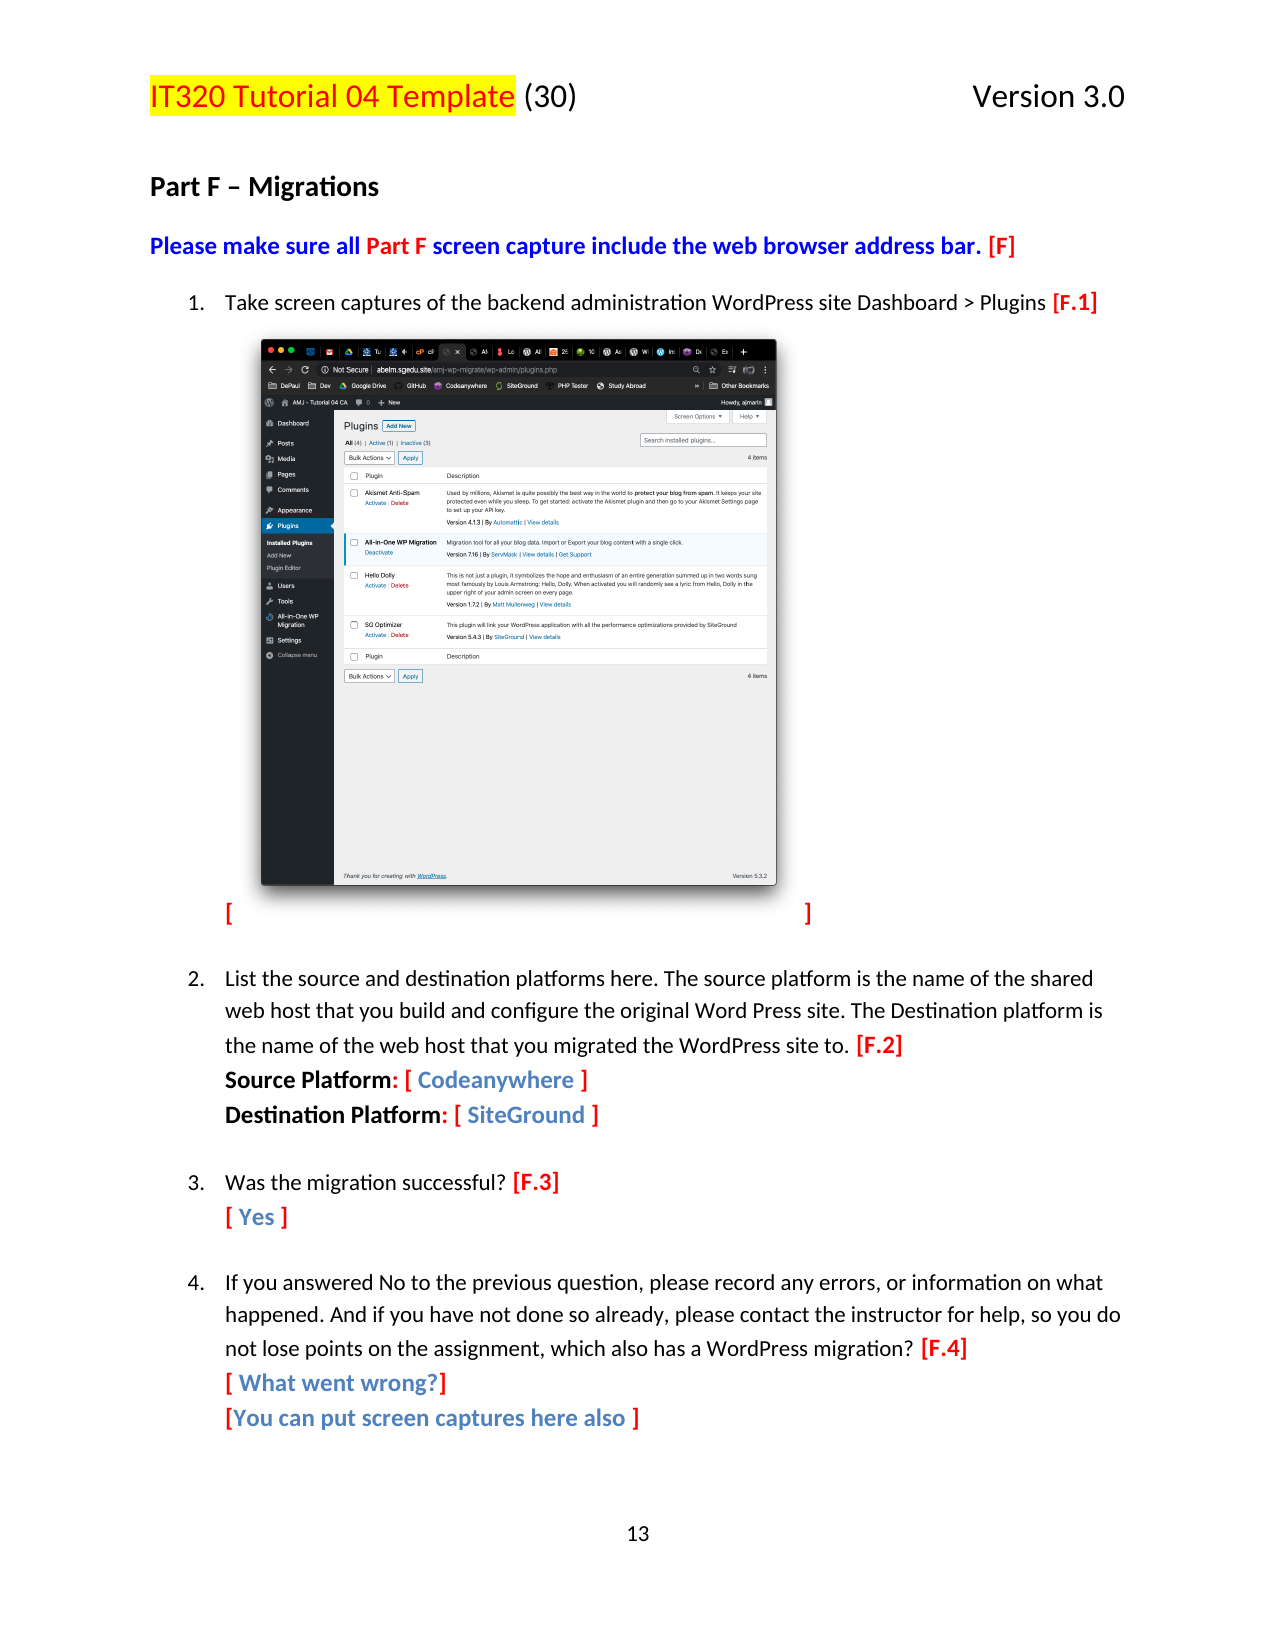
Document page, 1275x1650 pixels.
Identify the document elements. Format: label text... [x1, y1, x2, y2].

list If you answered No to the previous question, please record any errors, or information on what happened. And if you have not done so already, please contact the instructor for help, so you do not lose points on the assignment, which also has a WordPress migration? [F.4] [ What went wrong?] [You can put screen captures here also ] [187, 1268, 1125, 1465]
text Please make sure all Part F screen capture include the web browser address bar. [F] [150, 230, 1125, 261]
text Part F – Migrations [150, 168, 1125, 204]
picture [233, 321, 804, 922]
list List the source and destination platforms here. The source platform is the name of the shared web host that you build and configure the original Word Press site. The Destination platform is the name of the web host that you migrated the WordPress site to. [F.2] Source Platform: [ Codeanywhere ] Destination Platform: [ SiteGround ] [187, 964, 1125, 1162]
list Was the migration successful? [F.3] [ Yes ] [187, 1166, 1125, 1264]
